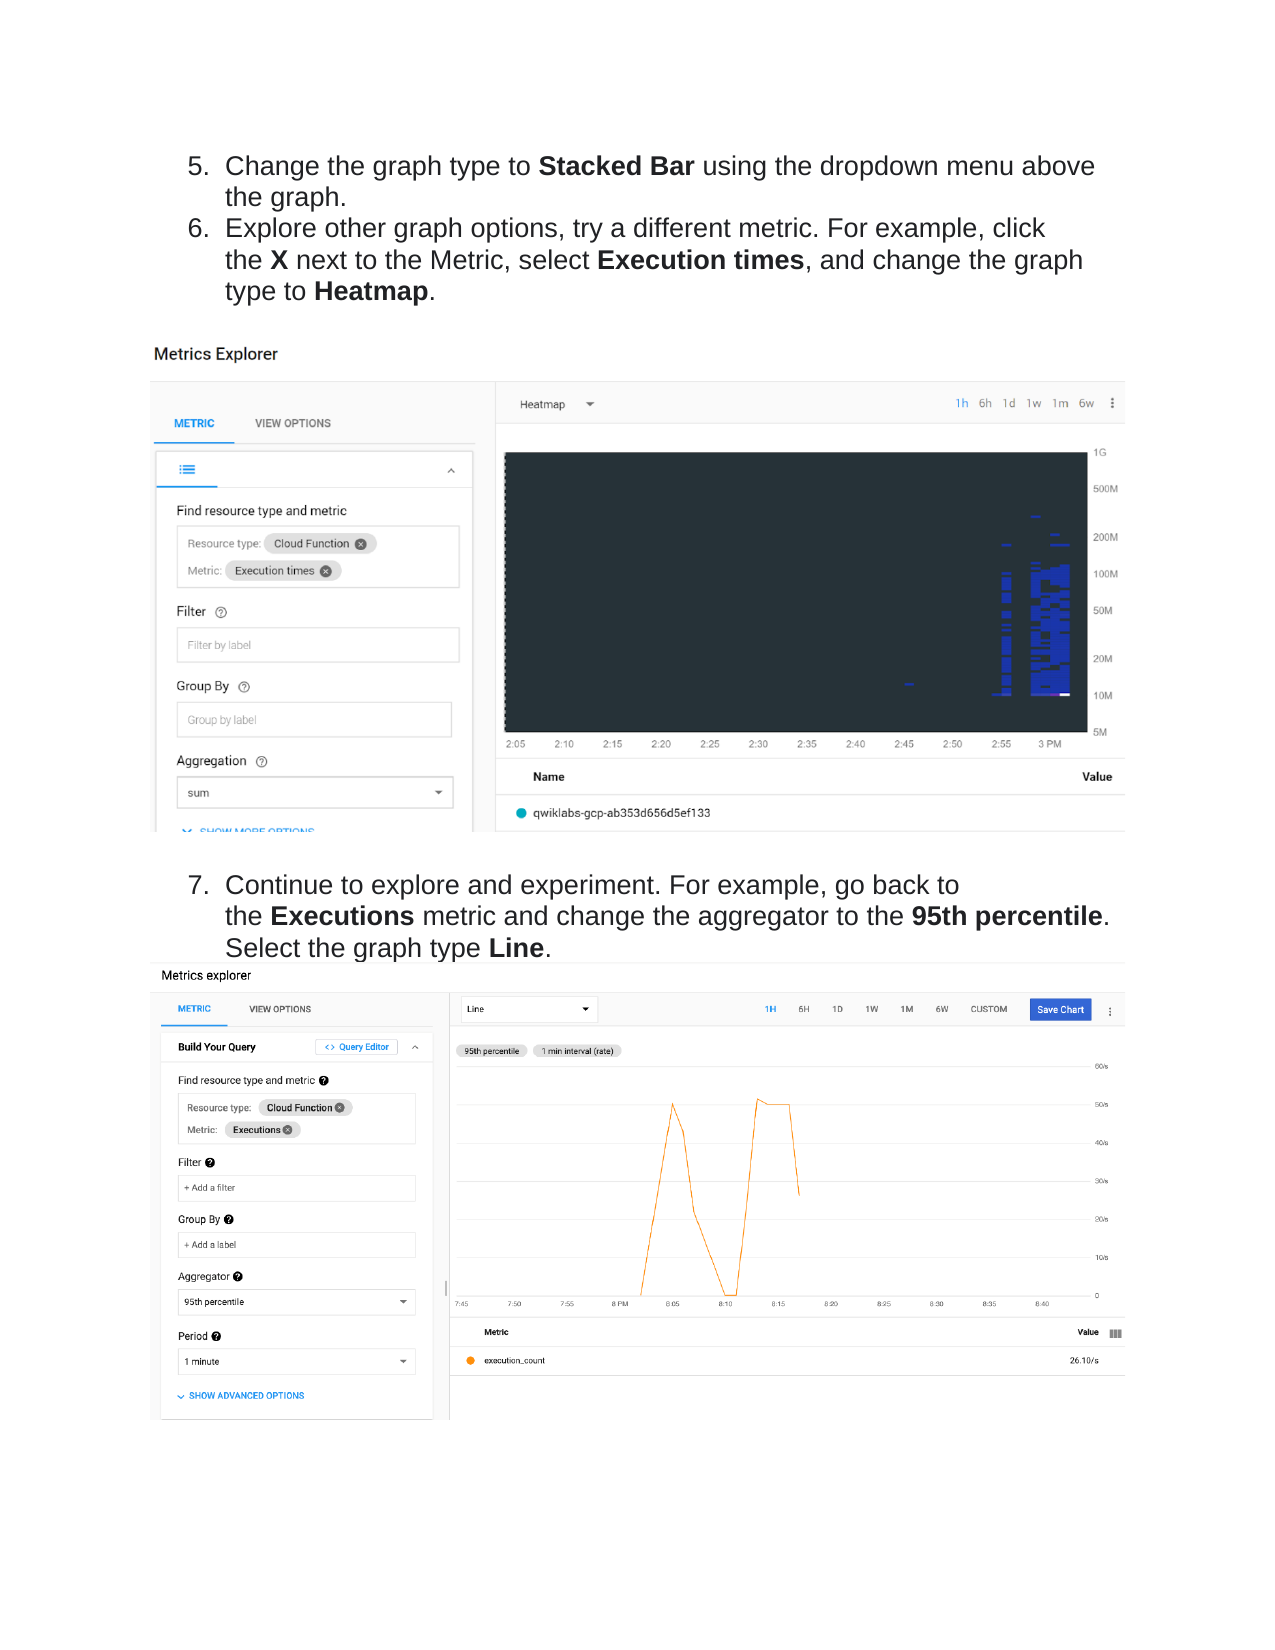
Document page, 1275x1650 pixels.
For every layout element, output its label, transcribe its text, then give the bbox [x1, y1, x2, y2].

picture [150, 343, 1125, 832]
list Continue to explore and experiment. For example, go back to the Executions metric and change the aggregator to the 95th percentile. Select the graph type Line. [187, 869, 1125, 962]
picture [150, 962, 1125, 1420]
list Explore other graph options, try a different metric. For example, click the X next to the Metric, select Execution times, and change the graph type to Heatmap. [187, 212, 1125, 306]
list Change the graph type to Stacked Bar using the dropdown menu above the graph. [187, 150, 1125, 212]
